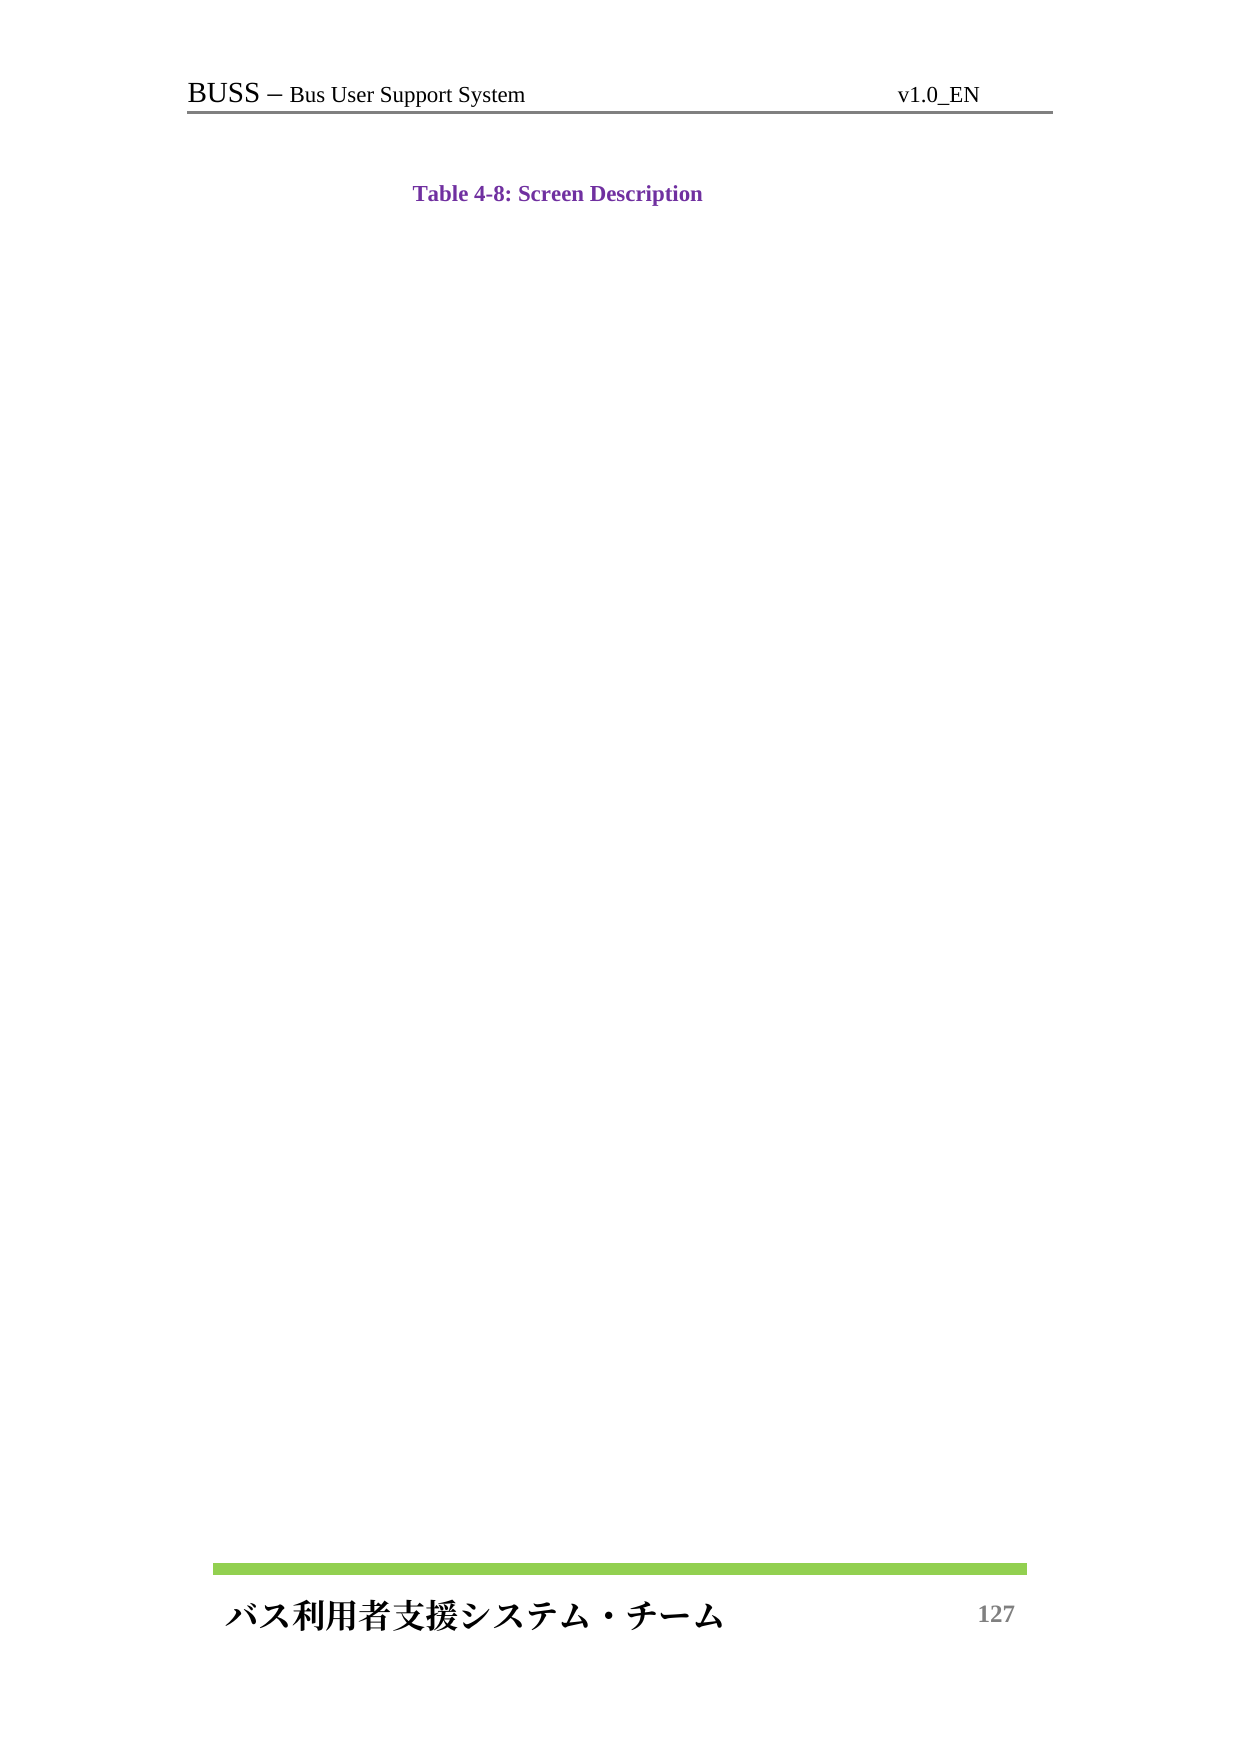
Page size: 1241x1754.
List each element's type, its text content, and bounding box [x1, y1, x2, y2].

text Table 4-8: Screen Description [187, 180, 1053, 206]
